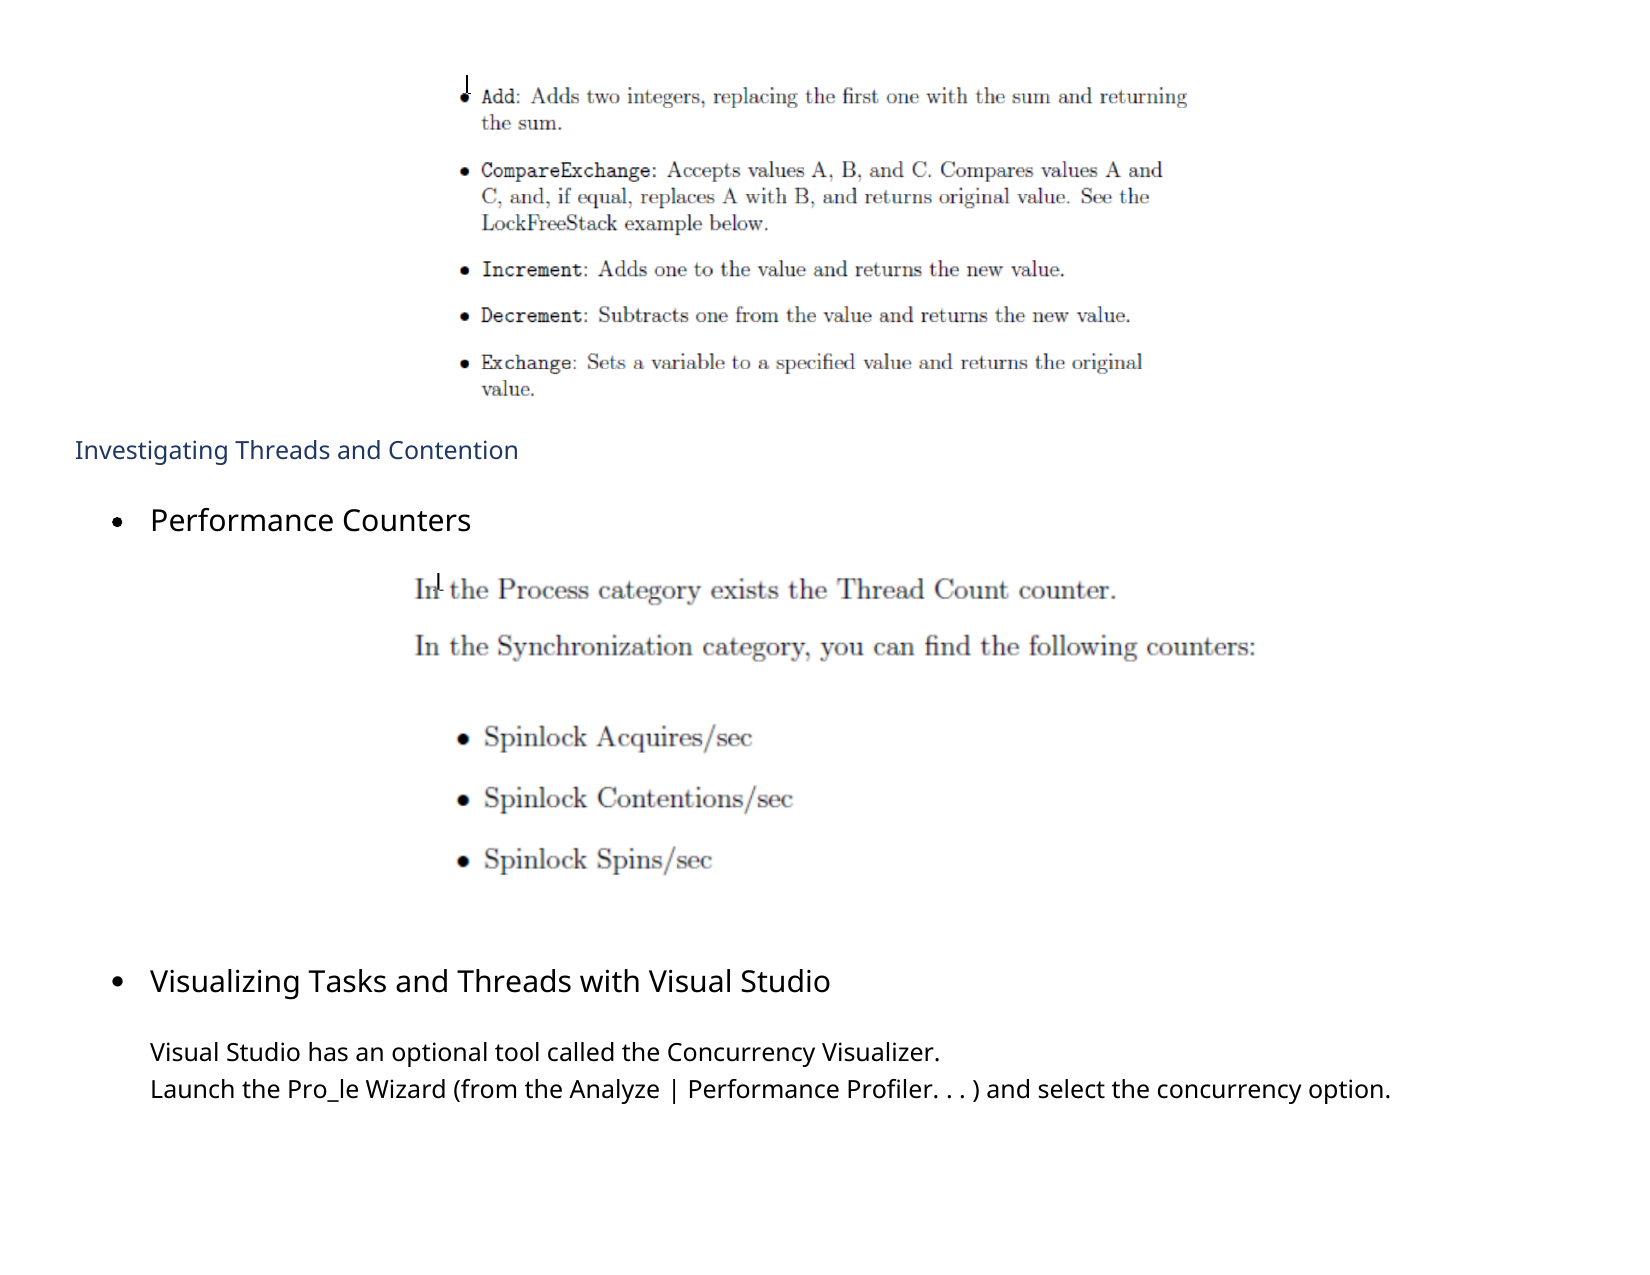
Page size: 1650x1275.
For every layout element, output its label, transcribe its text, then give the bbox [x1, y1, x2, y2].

picture [404, 573, 1321, 898]
list Launch the Pro_le Wizard (from the Analyze | Performance Profiler. . . ) and select the concurrency option. [150, 1072, 1575, 1106]
list Visual Studio has an optional tool called the Concurrency Visualizer. [150, 1035, 1575, 1069]
list Visualizing Tasks and Threads with Visual Studio [112, 961, 1575, 1002]
list Performance Counters [112, 499, 1575, 541]
picture [448, 75, 1203, 414]
subtitle Investigating Threads and Contention [75, 432, 1575, 466]
